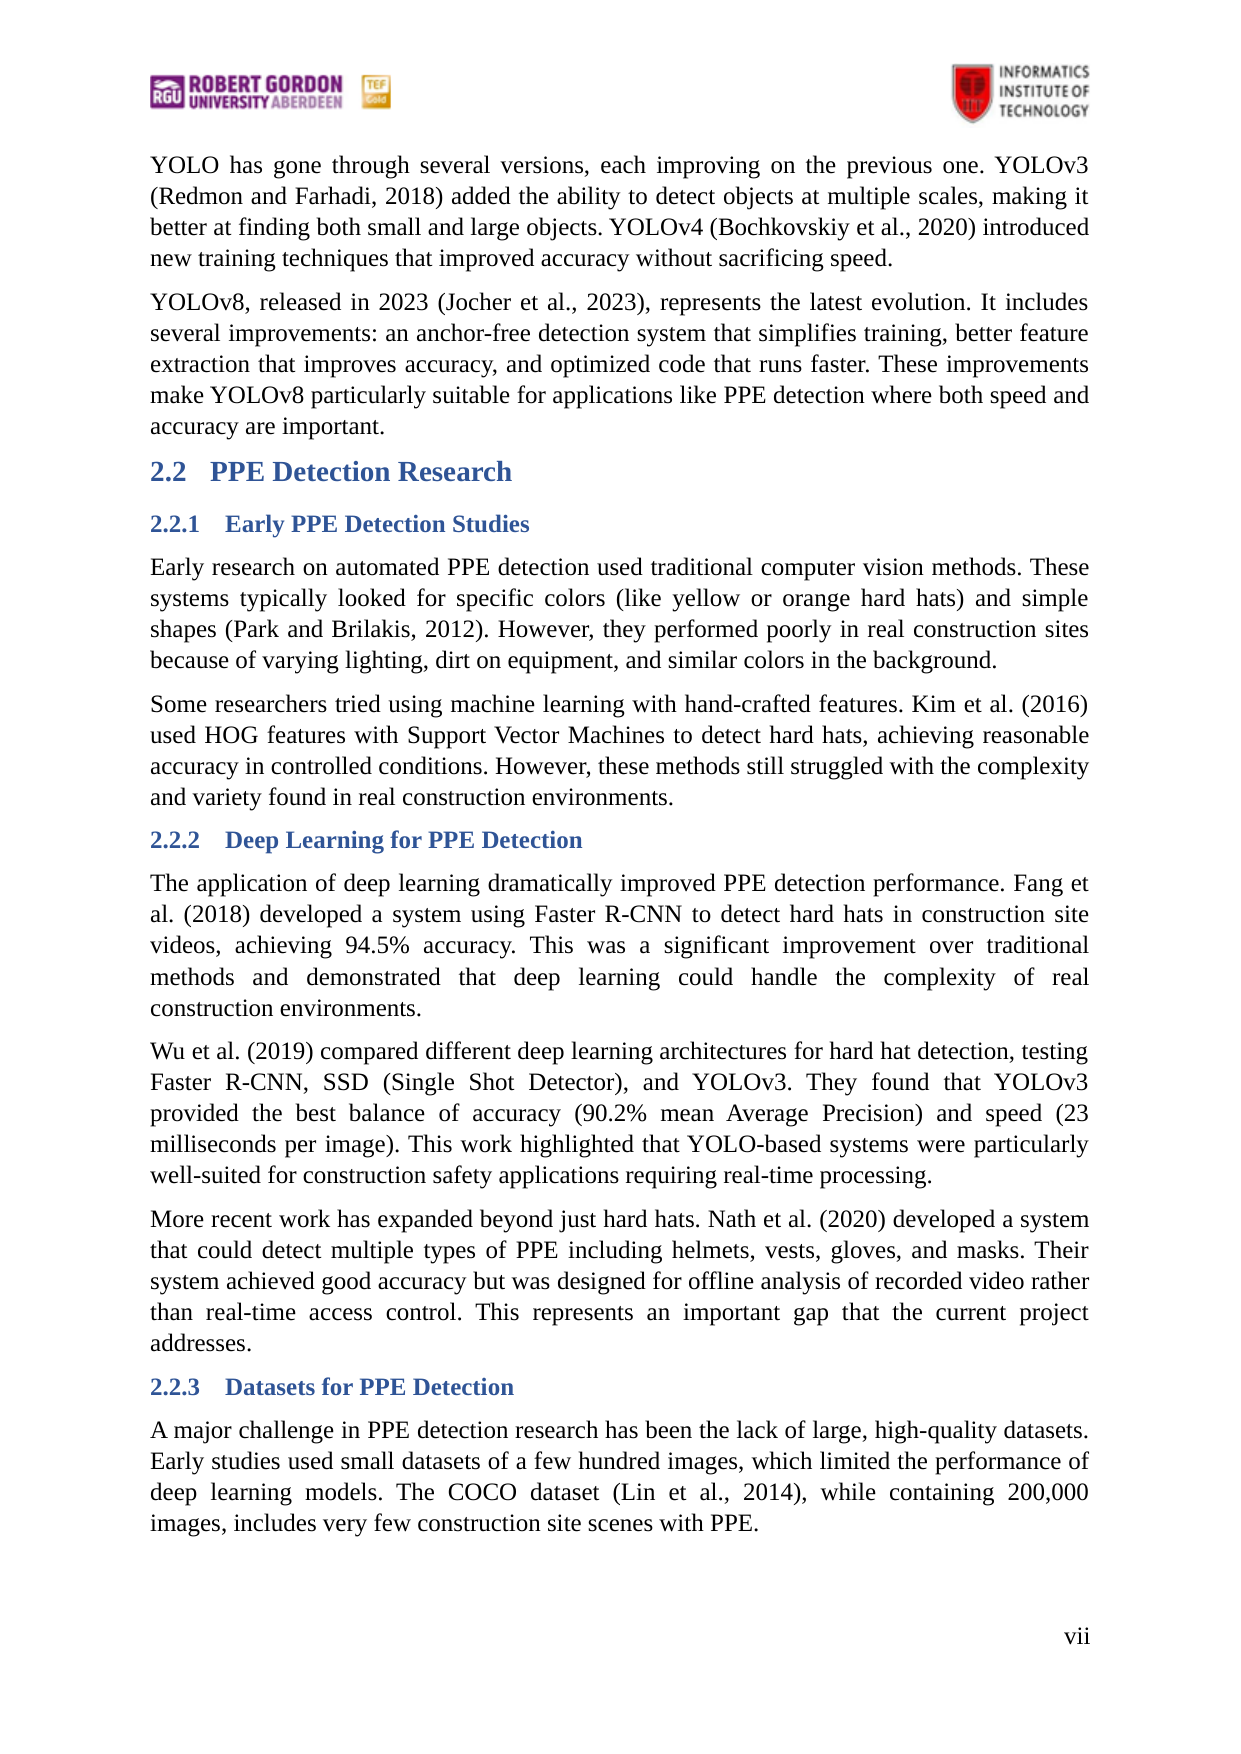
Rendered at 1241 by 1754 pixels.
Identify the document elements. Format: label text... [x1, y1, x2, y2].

text Some researchers tried using machine learning with hand-crafted features. Kim et al. (2016) used HOG features with Support Vector Machines to detect hard hats, achieving reasonable accuracy in controlled conditions. However, these methods still struggled with the complexity and variety found in real construction environments. [150, 689, 1090, 811]
text YOLO has gone through several versions, each improving on the previous one. YOLOv3 (Redmon and Farhadi, 2018) added the ability to detect objects at multiple scales, making it better at finding both small and large objects. YOLOv4 (Bochkovskiy et al., 2020) introduced new training techniques that improved accuracy without sacrificing speed. [150, 150, 1090, 272]
text A major challenge in PPE detection research has been the lack of large, high-quality datasets. Early studies used small datasets of a few hundred images, which limited the performance of deep learning models. The COCO dataset (Lin et al., 2014), while containing 200,000 images, includes very few construction site scenes with PPE. [150, 1415, 1090, 1537]
text Early research on automated PPE detection used traditional computer vision methods. These systems typically looked for specific colors (like yellow or orange hard hats) and simple shapes (Park and Brilakis, 2012). However, they performed poorly in real construction sites because of varying lighting, dirt on equipment, and similar colors in the background. [150, 552, 1090, 674]
subtitle Early PPE Detection Studies [150, 509, 1090, 538]
subtitle Deep Learning for PPE Detection [150, 825, 1090, 854]
picture [150, 63, 1091, 128]
subtitle Datasets for PPE Detection [150, 1372, 1090, 1400]
text More recent work has expanded beyond just hard hats. Nath et al. (2020) developed a system that could detect multiple types of PPE including helmets, vests, gloves, and masks. Their system achieved good accuracy but was designed for offline analysis of recorded video rather than real-time access control. This represents an important gap that the current project addresses. [150, 1204, 1090, 1357]
text The application of deep learning dramatically improved PPE detection performance. Fang et al. (2018) developed a system using Faster R-CNN to detect hard hats in construction site videos, achieving 94.5% accuracy. This was a significant improvement over traditional methods and demonstrated that deep learning could handle the complexity of real construction environments. [150, 868, 1090, 1021]
text Wu et al. (2019) compared different deep learning architectures for hard hat detection, testing Faster R-CNN, SSD (Single Shot Detector), and YOLOv3. They found that YOLOv3 provided the best balance of accuracy (90.2% mean Average Precision) and speed (23 milliseconds per image). This work highlighted that YOLO-based systems were particularly well-suited for construction safety applications requiring real-time processing. [150, 1036, 1090, 1189]
subtitle PPE Detection Research [150, 454, 1090, 488]
text YOLOv8, released in 2023 (Jocher et al., 2023), represents the latest evolution. It includes several improvements: an anchor-free detection system that simplifies training, better feature extraction that improves accuracy, and optimized code that runs faster. These improvements make YOLOv8 particularly suitable for applications like PPE detection where both speed and accuracy are important. [150, 287, 1090, 439]
